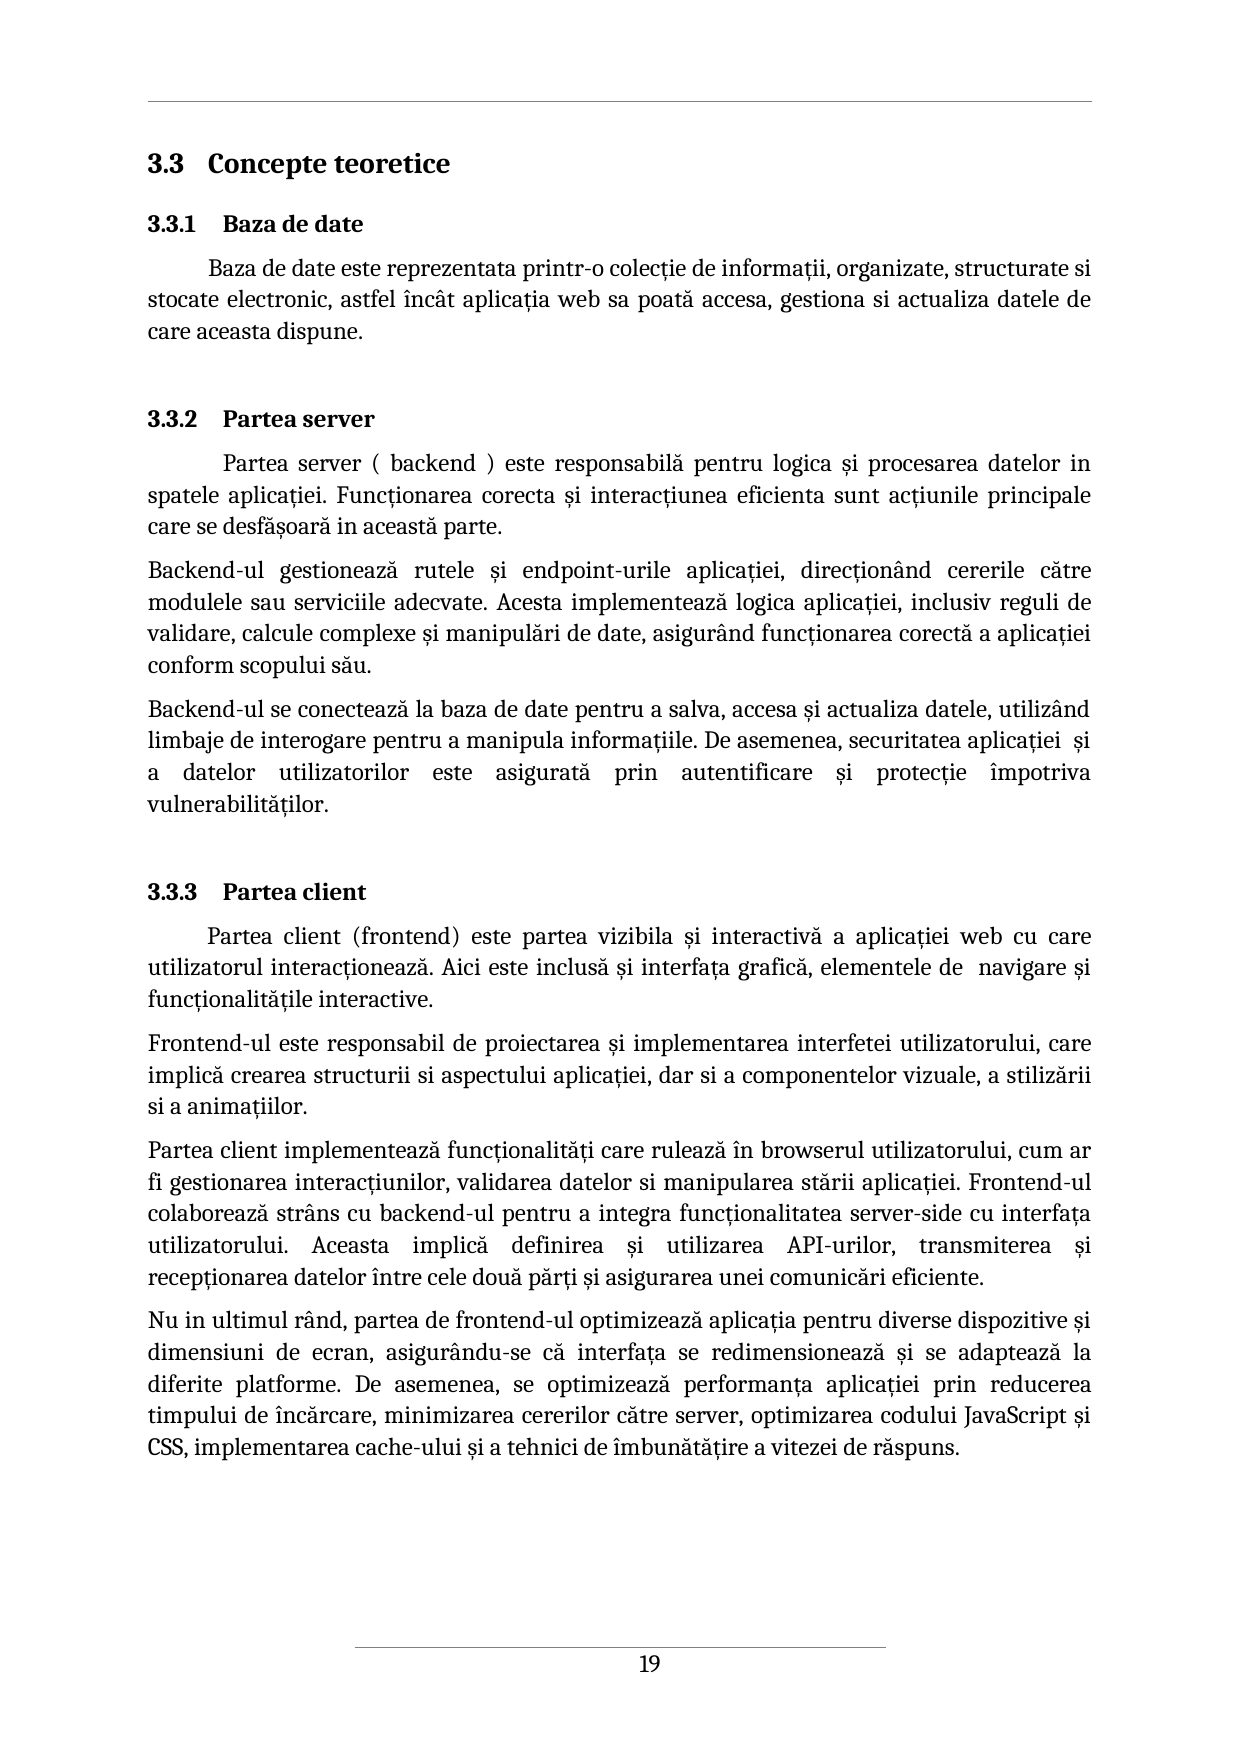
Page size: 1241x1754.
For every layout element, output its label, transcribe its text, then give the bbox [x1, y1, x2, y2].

text Partea client implementează funcționalități care rulează în browserul utilizatorului, cum ar fi gestionarea interacțiunilor, validarea datelor si manipularea stării aplicației. Frontend-ul colaborează strâns cu backend-ul pentru a integra funcționalitatea server-side cu interfața utilizatorului. Aceasta implică definirea și utilizarea API-urilor, transmiterea și recepționarea datelor între cele două părți și asigurarea unei comunicări eficiente. [148, 1136, 1092, 1291]
subtitle Partea client [148, 878, 1092, 906]
text Frontend-ul este responsabil de proiectarea și implementarea interfetei utilizatorului, care implică crearea structurii si aspectului aplicației, dar si a componentelor vizuale, a stilizării si a animațiilor. [148, 1029, 1092, 1121]
subtitle Baza de date [148, 209, 1092, 238]
text Partea client (frontend) este partea vizibila și interactivă a aplicației web cu care utilizatorul interacționează. Aici este inclusă și interfața grafică, elementele de navigare și funcționalitățile interactive. [148, 922, 1092, 1014]
subtitle Partea server [148, 405, 1092, 434]
text Nu in ultimul rând, partea de frontend-ul optimizează aplicația pentru diverse dispozitive și dimensiuni de ecran, asigurându-se că interfața se redimensionează și se adaptează la diferite platforme. De asemenea, se optimizează performanța aplicației prin reducerea timpului de încărcare, minimizarea cererilor către server, optimizarea codului JavaScript și CSS, implementarea cache-ului și a tehnici de îmbunătățire a vitezei de răspuns. [148, 1306, 1092, 1461]
subtitle Concepte teoretice [148, 148, 1092, 181]
text Baza de date este reprezentata printr-o colecție de informații, organizate, structurate si stocate electronic, astfel încât aplicația web sa poată accesa, gestiona si actualiza datele de care aceasta dispune. [148, 254, 1092, 346]
text Backend-ul se conectează la baza de date pentru a salva, accesa și actualiza datele, utilizând limbaje de interogare pentru a manipula informațiile. De asemenea, securitatea aplicației și a datelor utilizatorilor este asigurată prin autentificare și protecție împotriva vulnerabilităților. [148, 695, 1092, 818]
text Partea server ( backend ) este responsabilă pentru logica și procesarea datelor in spatele aplicației. Funcționarea corecta și interacțiunea eficienta sunt acțiunile principale care se desfășoară in această parte. [148, 449, 1092, 541]
text Backend-ul gestionează rutele și endpoint-urile aplicației, direcționând cererile către modulele sau serviciile adecvate. Acesta implementează logica aplicației, inclusiv reguli de validare, calcule complexe și manipulări de date, asigurând funcționarea corectă a aplicației conform scopului său. [148, 556, 1092, 679]
